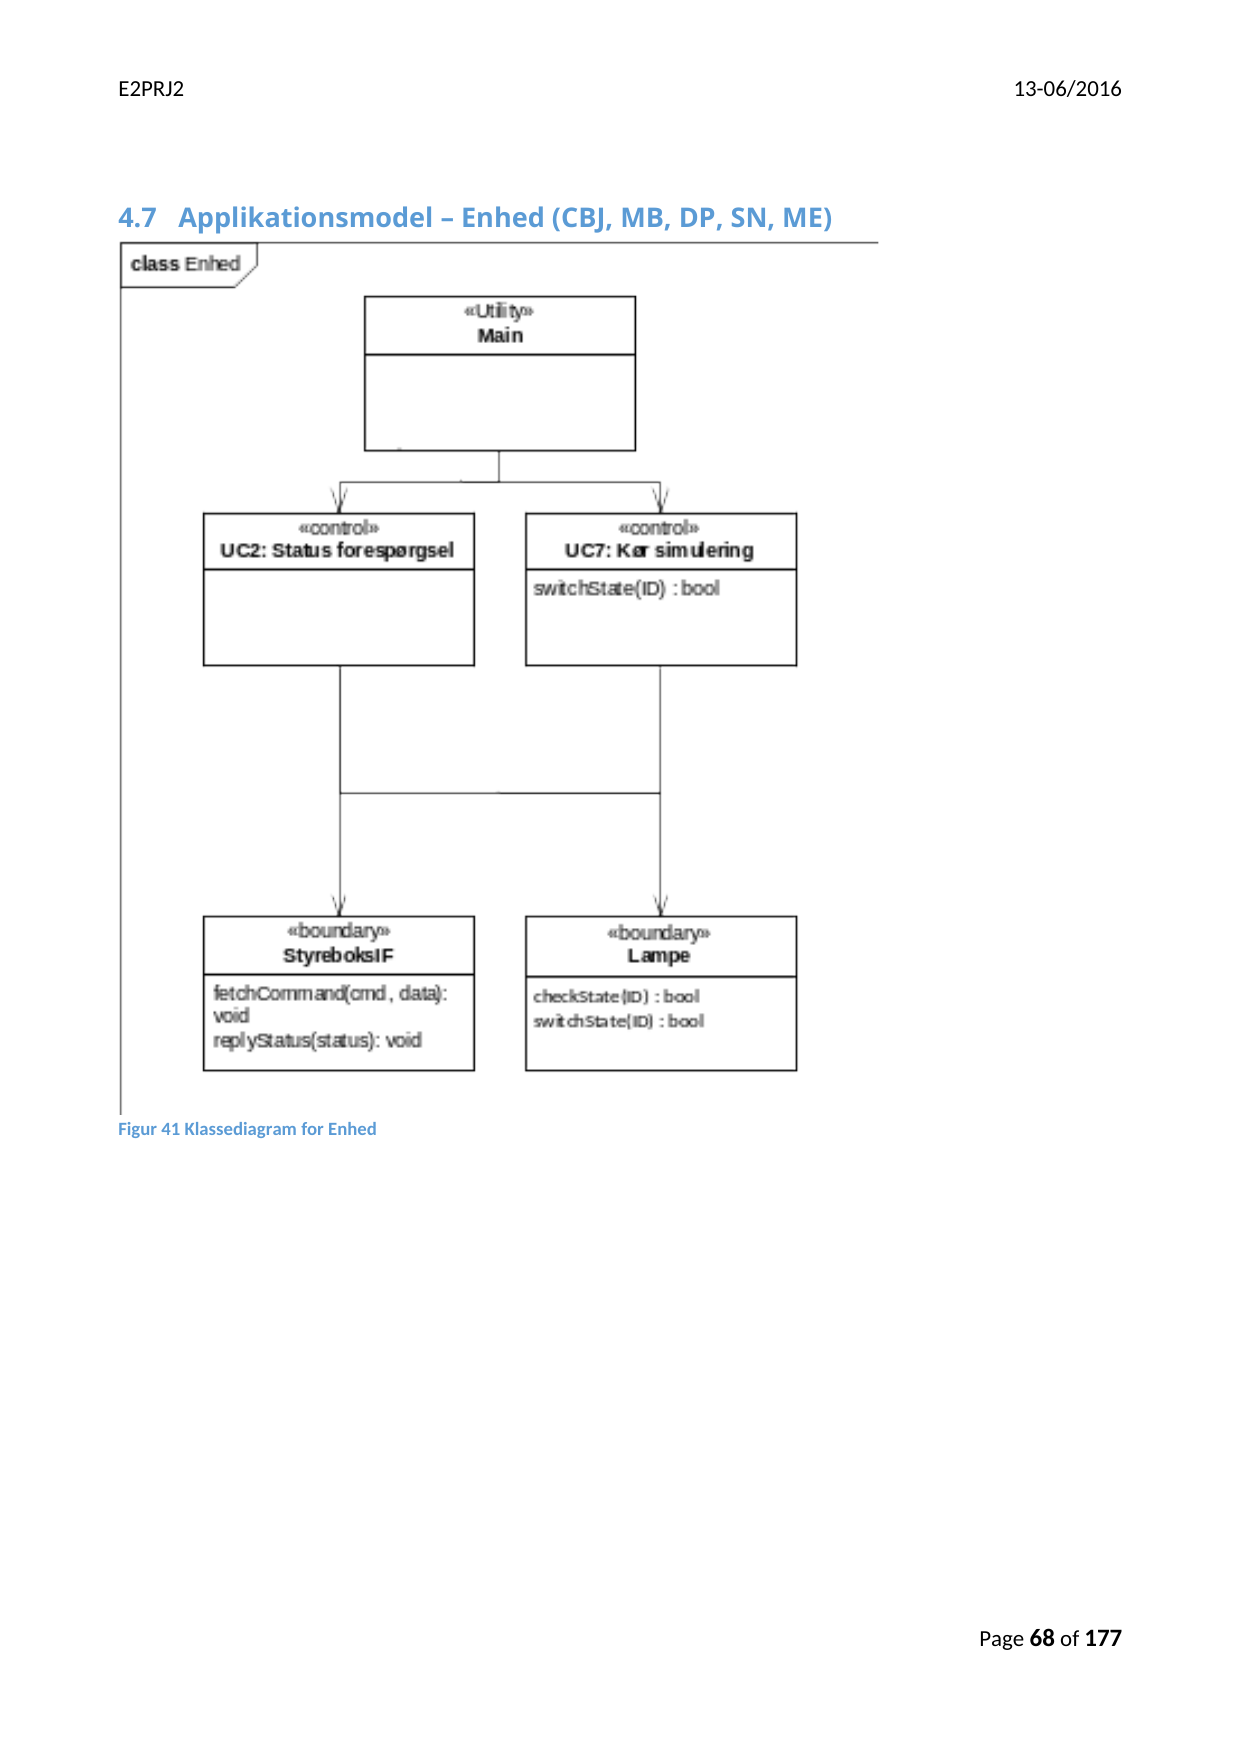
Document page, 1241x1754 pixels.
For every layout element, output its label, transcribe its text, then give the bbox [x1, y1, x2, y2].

text Figur 41 Klassediagram for Enhed [118, 1117, 1122, 1140]
subtitle Applikationsmodel – Enhed (CBJ, MB, DP, SN, ME) [118, 198, 1122, 235]
